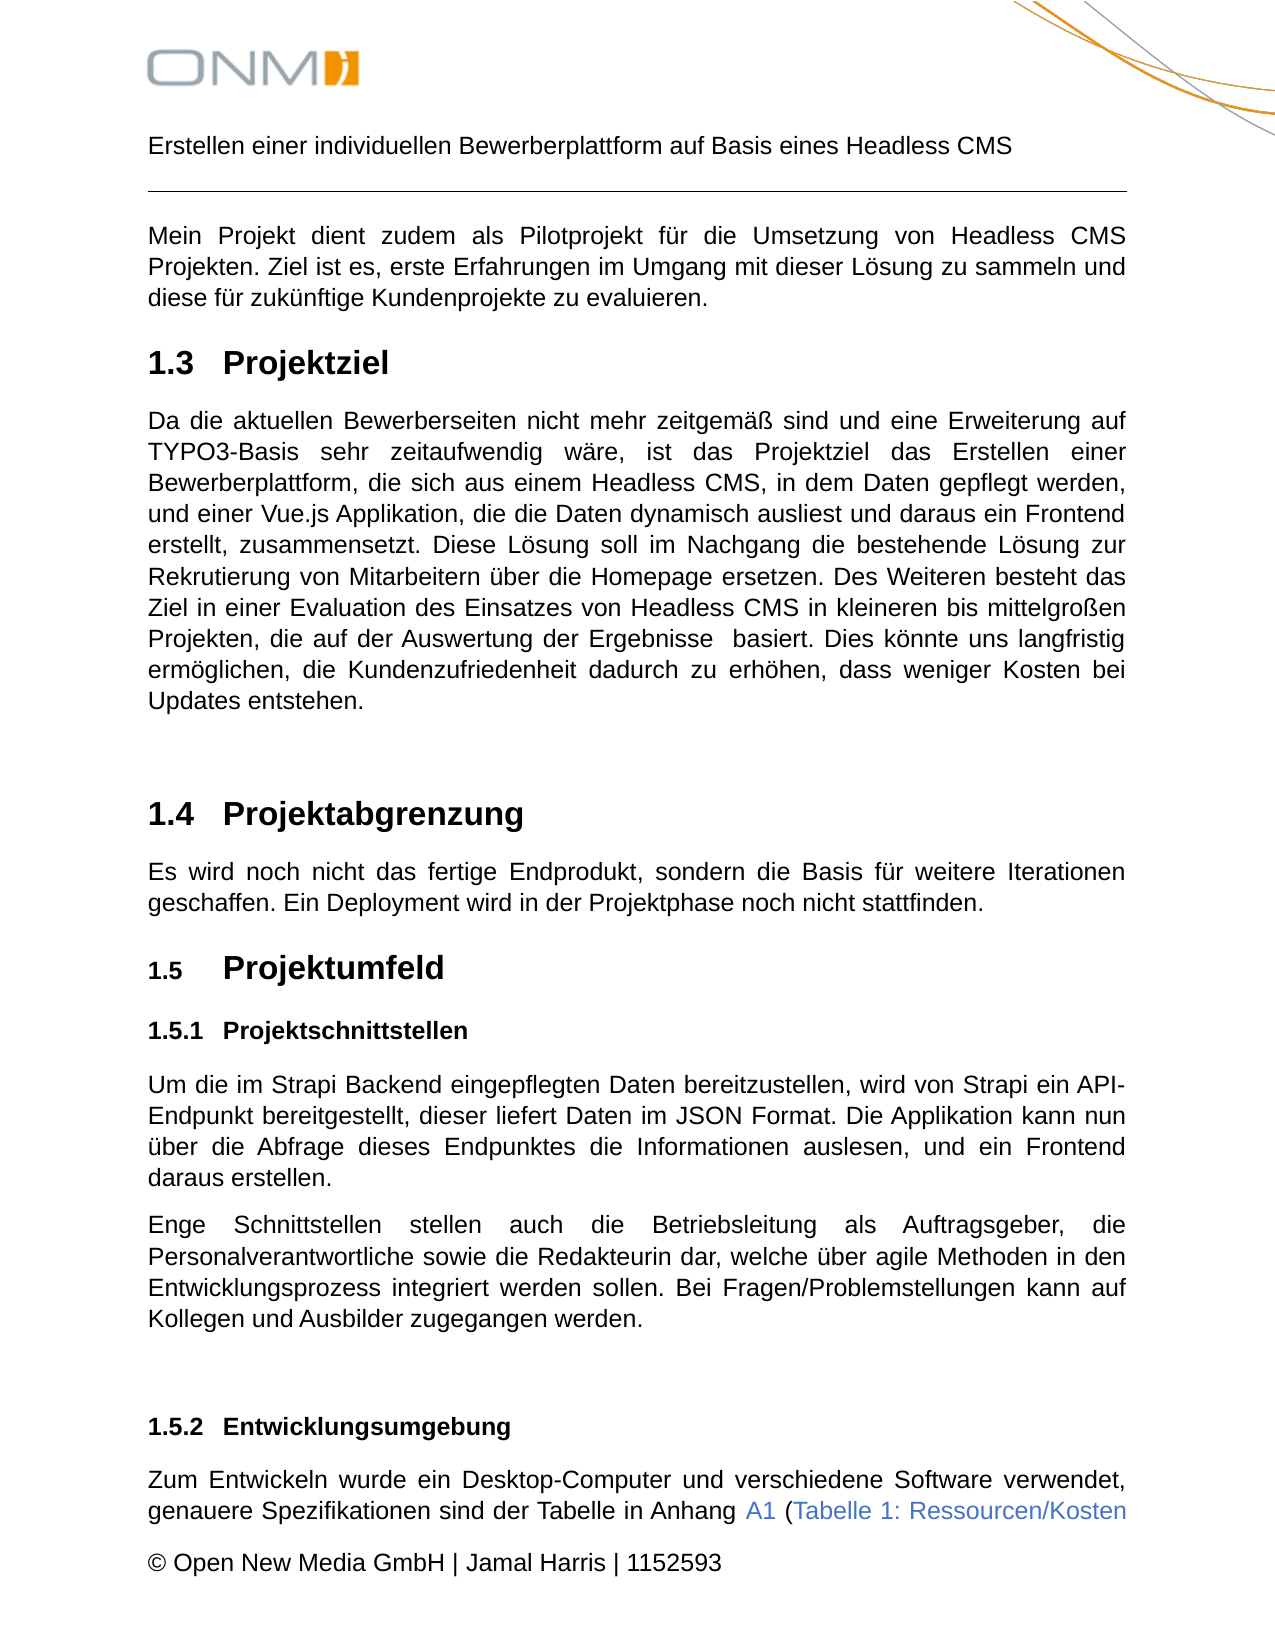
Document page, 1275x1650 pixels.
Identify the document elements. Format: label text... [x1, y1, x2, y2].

subtitle Entwicklungsumgebung [148, 1412, 1127, 1440]
picture [116, 0, 413, 104]
text Um die im Strapi Backend eingepflegten Daten bereitzustellen, wird von Strapi ein API-Endpunkt bereitgestellt, dieser liefert Daten im JSON Format. Die Applikation kann nun über die Abfrage dieses Endpunktes die Informationen auslesen, und ein Frontend daraus erstellen. [148, 1070, 1127, 1192]
subtitle Projektumfeld [148, 948, 1127, 987]
text Enge Schnittstellen stellen auch die Betriebsleitung als Auftragsgeber, die Personalverantwortliche sowie die Redakteurin dar, welche über agile Methoden in den Entwicklungsprozess integriert werden sollen. Bei Fragen/Problemstellungen kann auf Kollegen und Ausbilder zugegangen werden. [148, 1211, 1127, 1332]
subtitle Projektschnittstellen [148, 1016, 1127, 1045]
text Es wird noch nicht das fertige Endprodukt, sondern die Basis für weitere Iterationen geschaffen. Ein Deployment wird in der Projektphase noch nicht stattfinden. [148, 857, 1127, 917]
subtitle Projektziel [148, 343, 1127, 381]
text Da die aktuellen Bewerberseiten nicht mehr zeitgemäß sind und eine Erweiterung auf TYPO3-Basis sehr zeitaufwendig wäre, ist das Projektziel das Erstellen einer Bewerberplattform, die sich aus einem Headless CMS, in dem Daten gepflegt werden, und einer Vue.js Applikation, die die Daten dynamisch ausliest und daraus ein Frontend erstellt, zusammensetzt. Diese Lösung soll im Nachgang die bestehende Lösung zur Rekrutierung von Mitarbeitern über die Homepage ersetzen. Des Weiteren besteht das Ziel in einer Evaluation des Einsatzes von Headless CMS in kleineren bis mittelgroßen Projekten, die auf der Auswertung der Ergebnisse basiert. Dies könnte uns langfristig ermöglichen, die Kundenzufriedenheit dadurch zu erhöhen, dass weniger Kosten bei Updates entstehen. [148, 406, 1127, 714]
text Mein Projekt dient zudem als Pilotprojekt für die Umsetzung von Headless CMS Projekten. Ziel ist es, erste Erfahrungen im Umgang mit dieser Lösung zu sammeln und diese für zukünftige Kundenprojekte zu evaluieren. [148, 221, 1127, 311]
subtitle Projektabgrenzung [148, 794, 1127, 832]
picture [1000, 1, 1275, 147]
